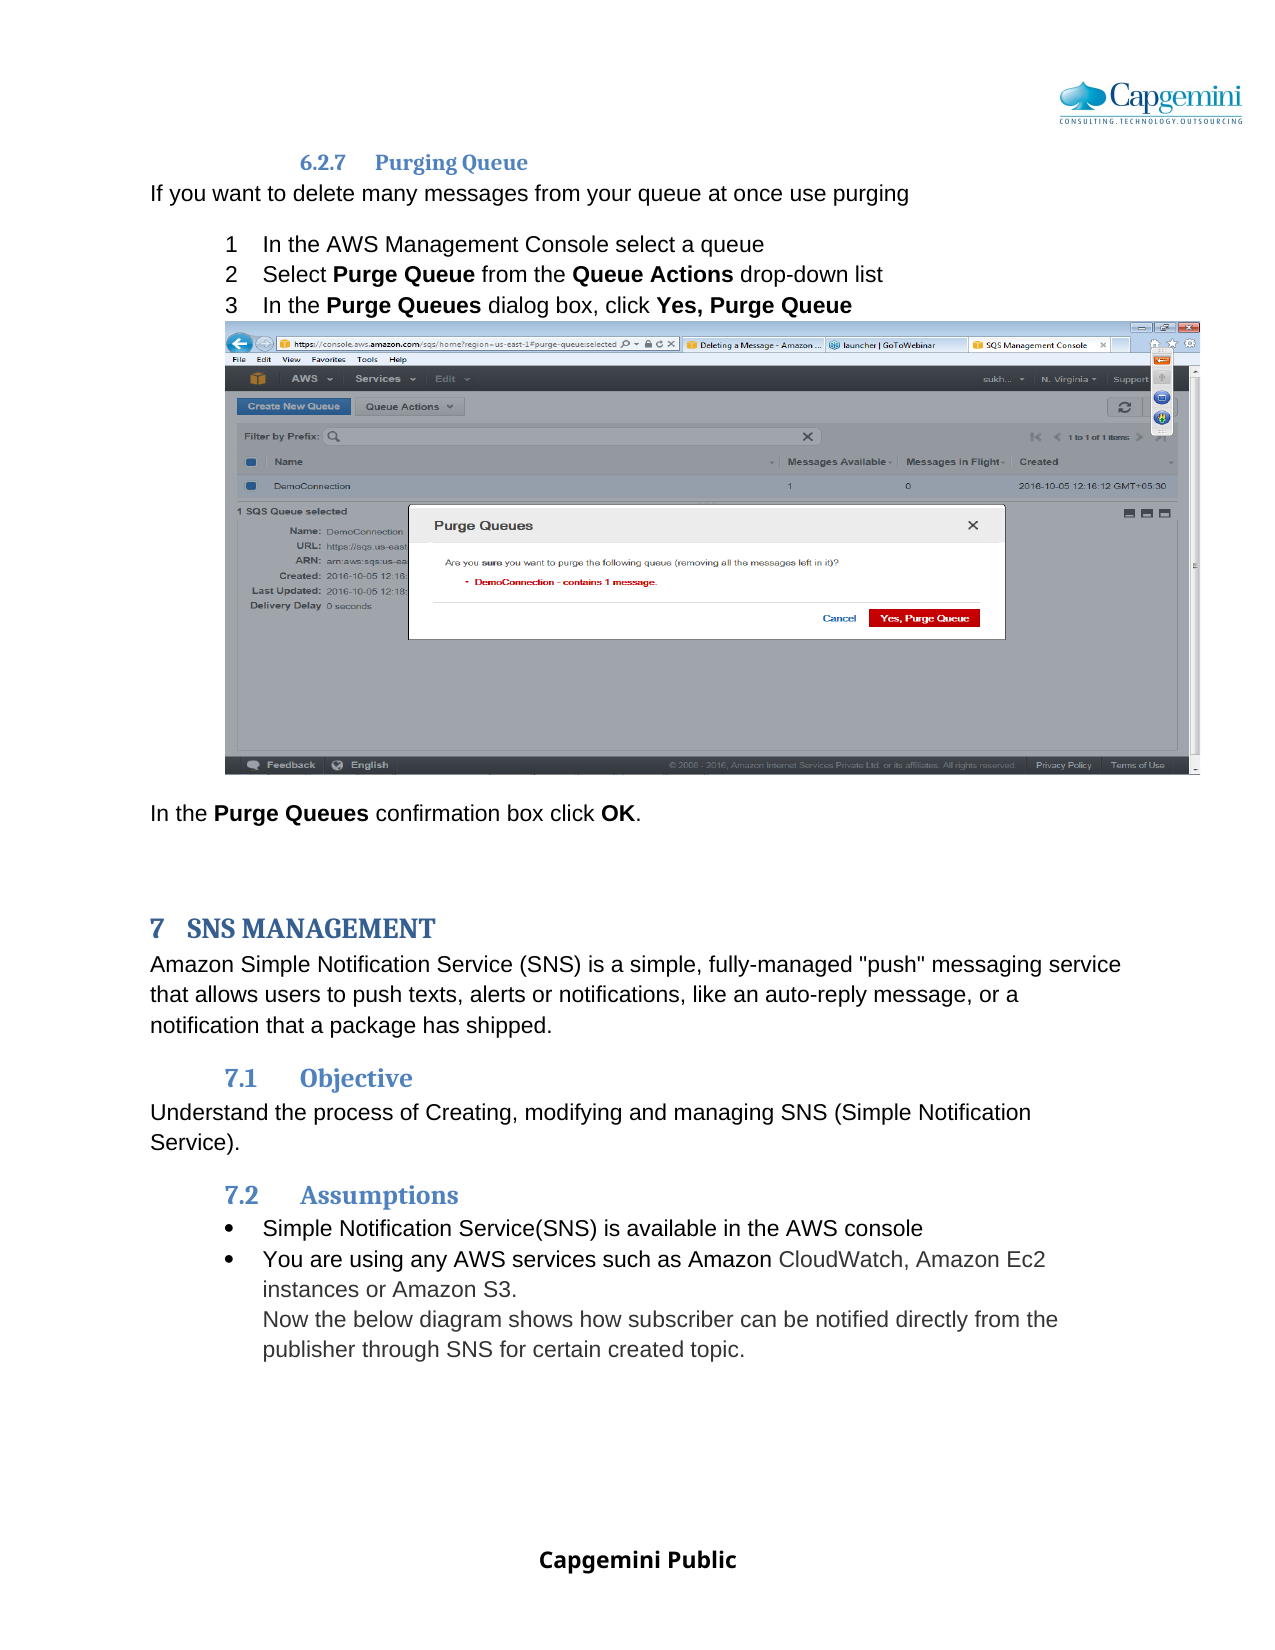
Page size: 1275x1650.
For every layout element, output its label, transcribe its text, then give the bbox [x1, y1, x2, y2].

text In the Purge Queues confirmation box click OK. [150, 800, 1125, 858]
subtitle Purging Queue [300, 150, 1125, 176]
picture [225, 321, 1200, 775]
list In the Purge Queues dialog box, click Yes, Purge Queue [225, 292, 1125, 318]
subtitle Objective [225, 1063, 1125, 1094]
list You are using any AWS services such as Amazon CloudWatch, Amazon Ec2 instances or Amazon S3. [225, 1246, 1125, 1302]
subtitle Assumptions [225, 1180, 1125, 1211]
list Select Purge Queue from the Queue Actions drop-down list [225, 261, 1125, 288]
list Now the below diagram shows how subscriber can be notified directly from the publisher through SNS for certain created topic. [262, 1306, 1125, 1363]
list Simple Notification Service(SNS) is available in the AWS console [225, 1215, 1125, 1242]
text Understand the process of Creating, modifying and managing SNS (Simple Notification Service). [150, 1098, 1125, 1155]
picture [1053, 76, 1244, 127]
subtitle SNS MANAGEMENT [150, 913, 1125, 946]
list In the AWS Management Console select a queue [225, 231, 1125, 258]
text Amazon Simple Notification Service (SNS) is a simple, fully-managed "push" messaging service that allows users to push texts, alerts or notifications, like an auto-reply message, or a notification that a package has shipped. [150, 951, 1125, 1038]
text If you want to delete many messages from your queue at once use purging [150, 180, 1125, 207]
